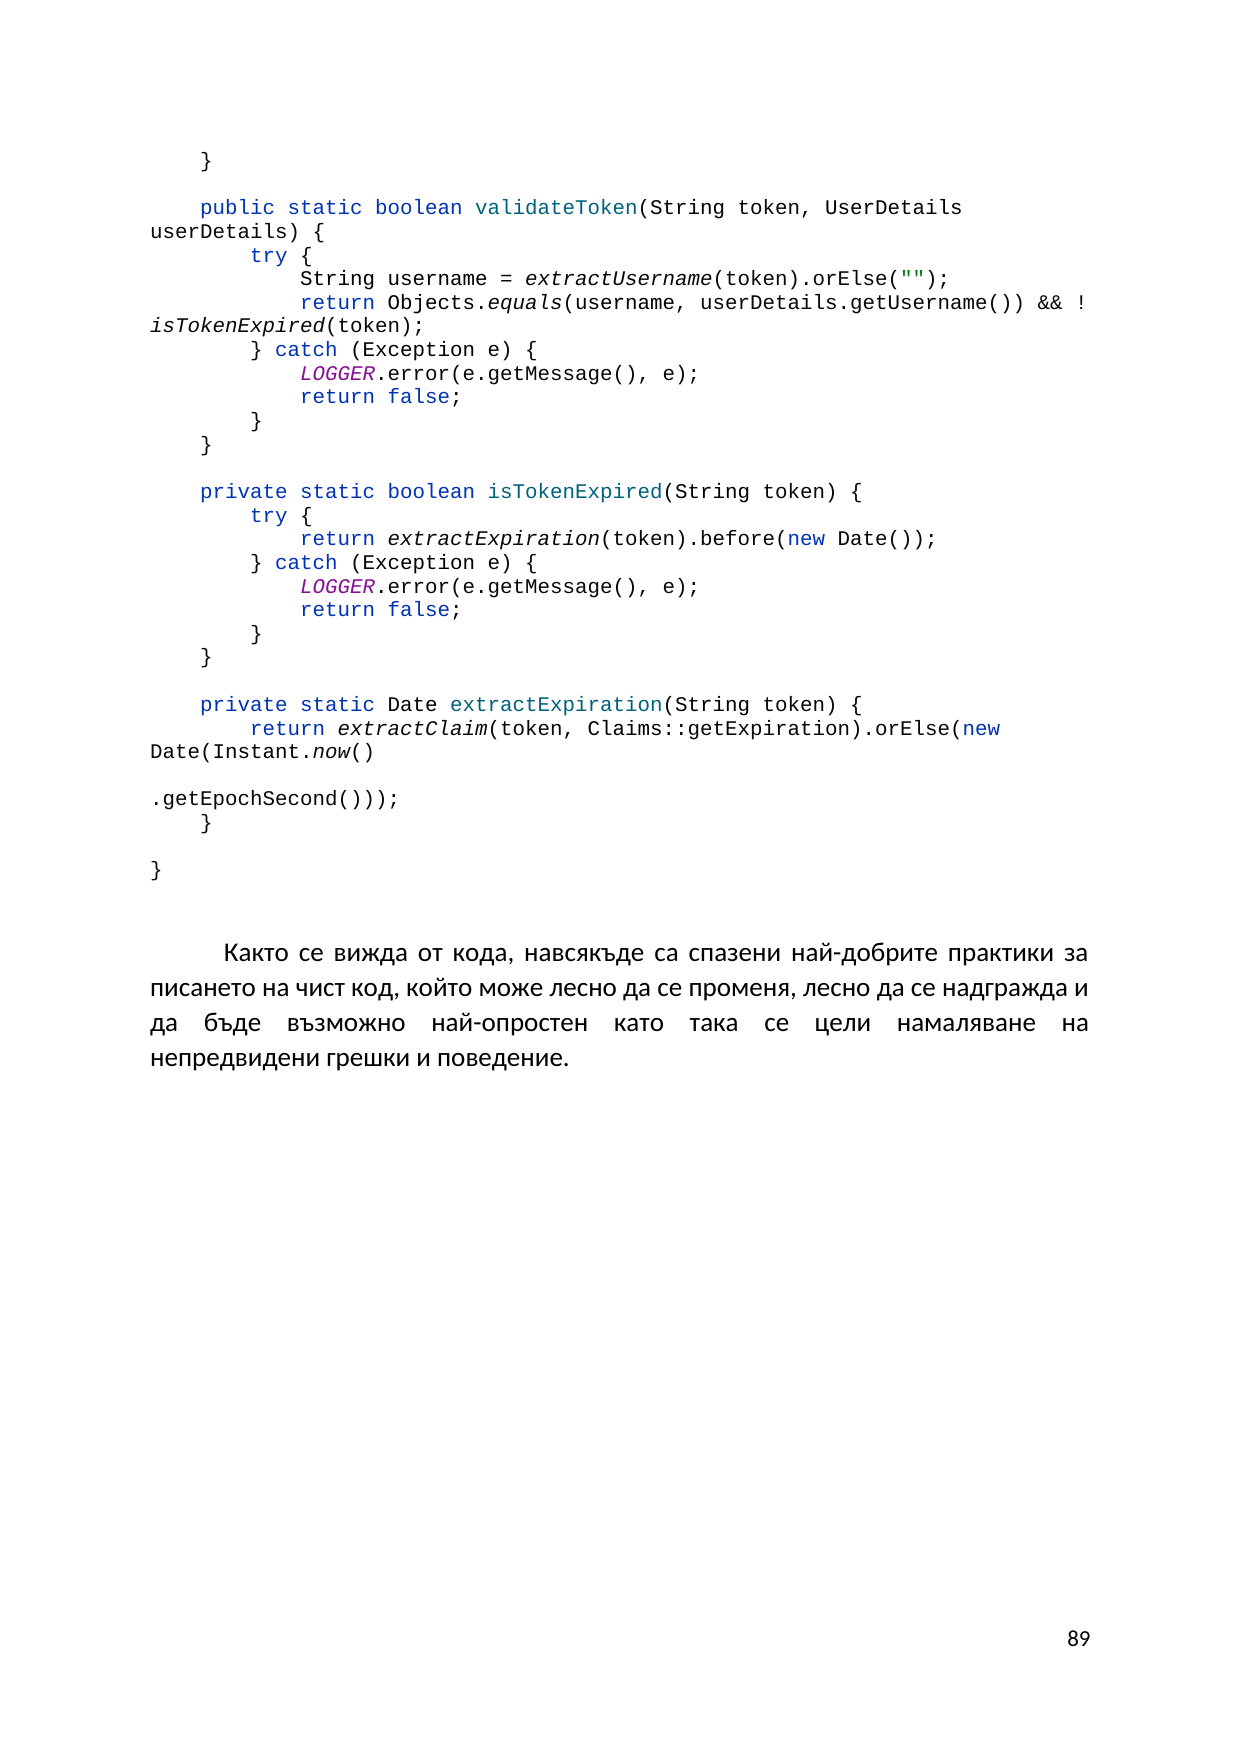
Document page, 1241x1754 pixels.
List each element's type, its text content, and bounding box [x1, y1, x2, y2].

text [150, 150, 1090, 883]
text Както се вижда от кода, навсякъде са спазени най-добрите практики за писането на чист код, който може лесно да се променя, лесно да се надгражда и да бъде възможно най-опростен като така се цели намаляване на непредвидени грешки и поведение. [150, 935, 1090, 1073]
